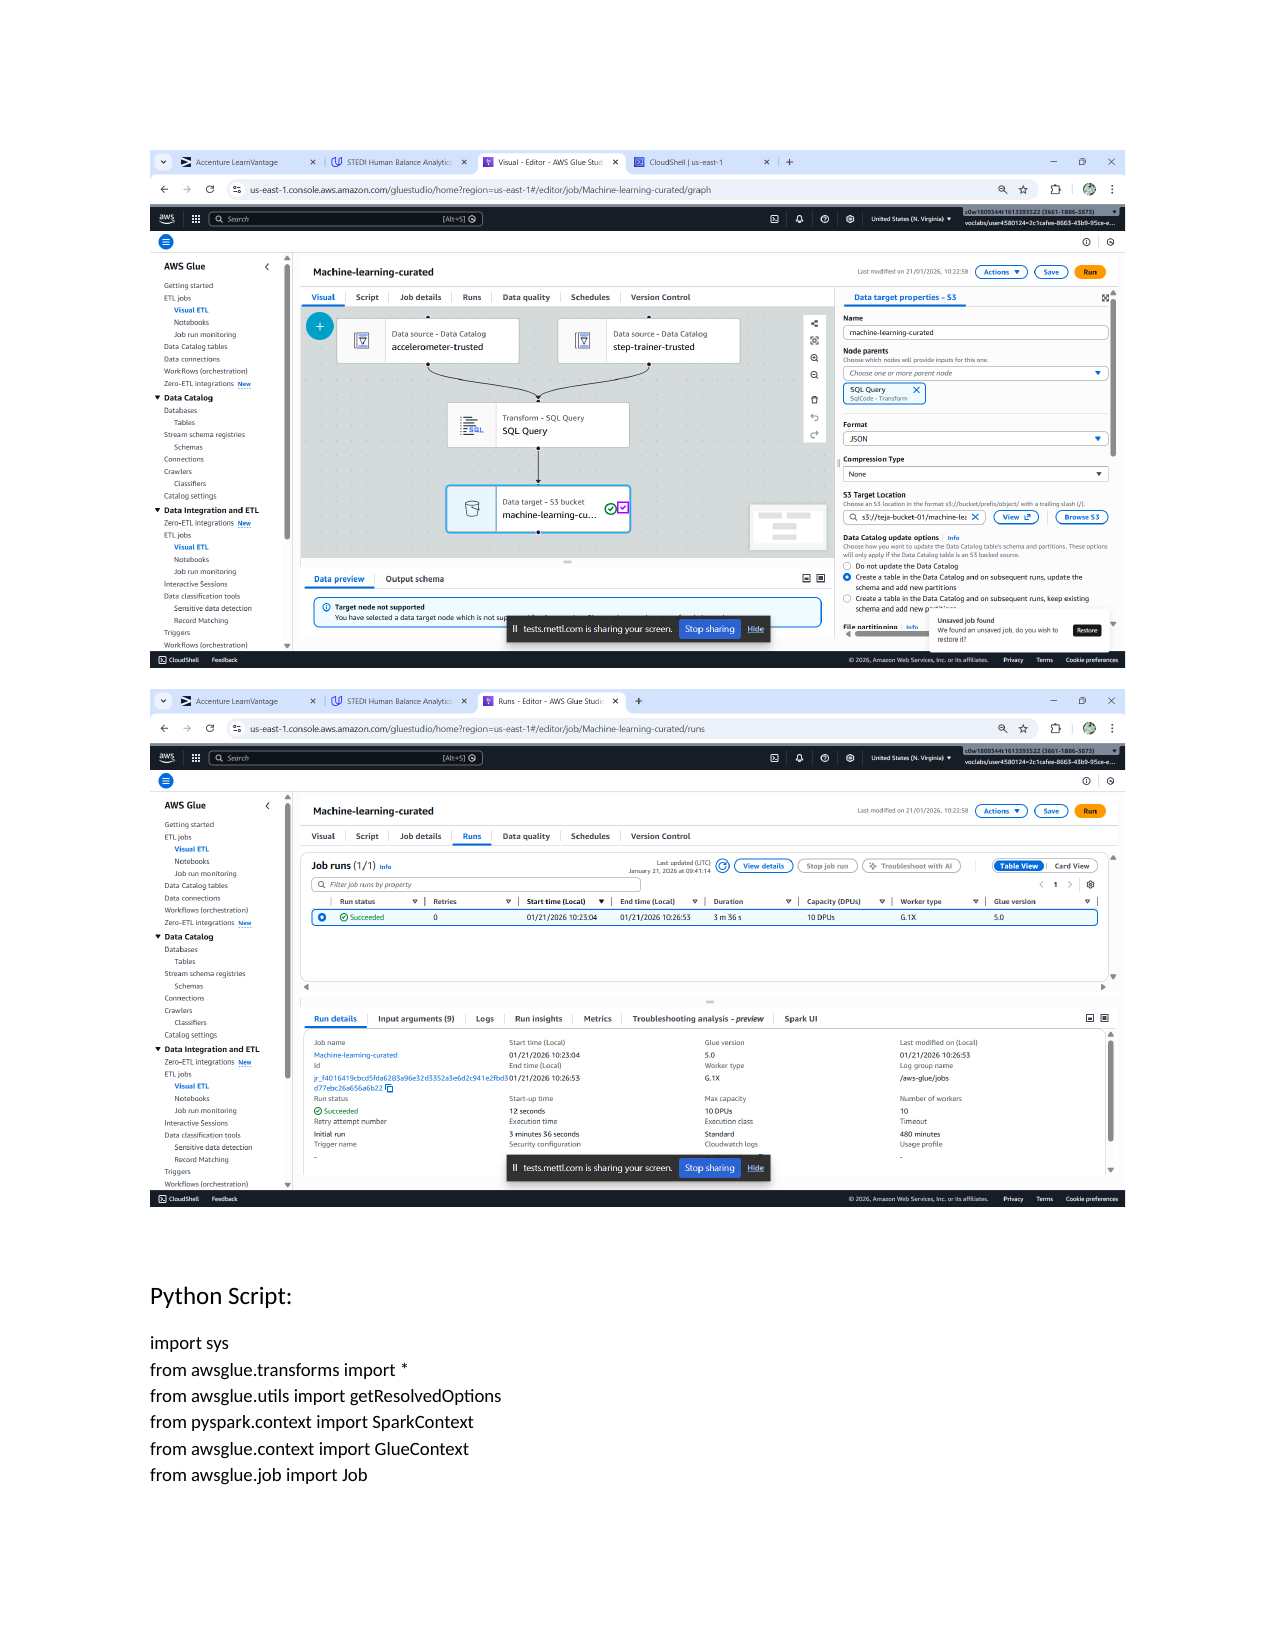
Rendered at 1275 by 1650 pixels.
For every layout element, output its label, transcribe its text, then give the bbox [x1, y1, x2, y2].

text from awsglue.transforms import * [150, 1358, 1125, 1381]
text from awsglue.context import GlueContext [150, 1437, 1125, 1460]
text import sys [150, 1331, 1125, 1354]
text from awsglue.job import Job [150, 1463, 1125, 1486]
text from pyspark.context import SparkContext [150, 1411, 1125, 1433]
text from awsglue.utils import getResolvedOptions [150, 1384, 1125, 1407]
text Python Script: [150, 1280, 1125, 1310]
picture [150, 150, 1125, 668]
picture [150, 689, 1125, 1207]
